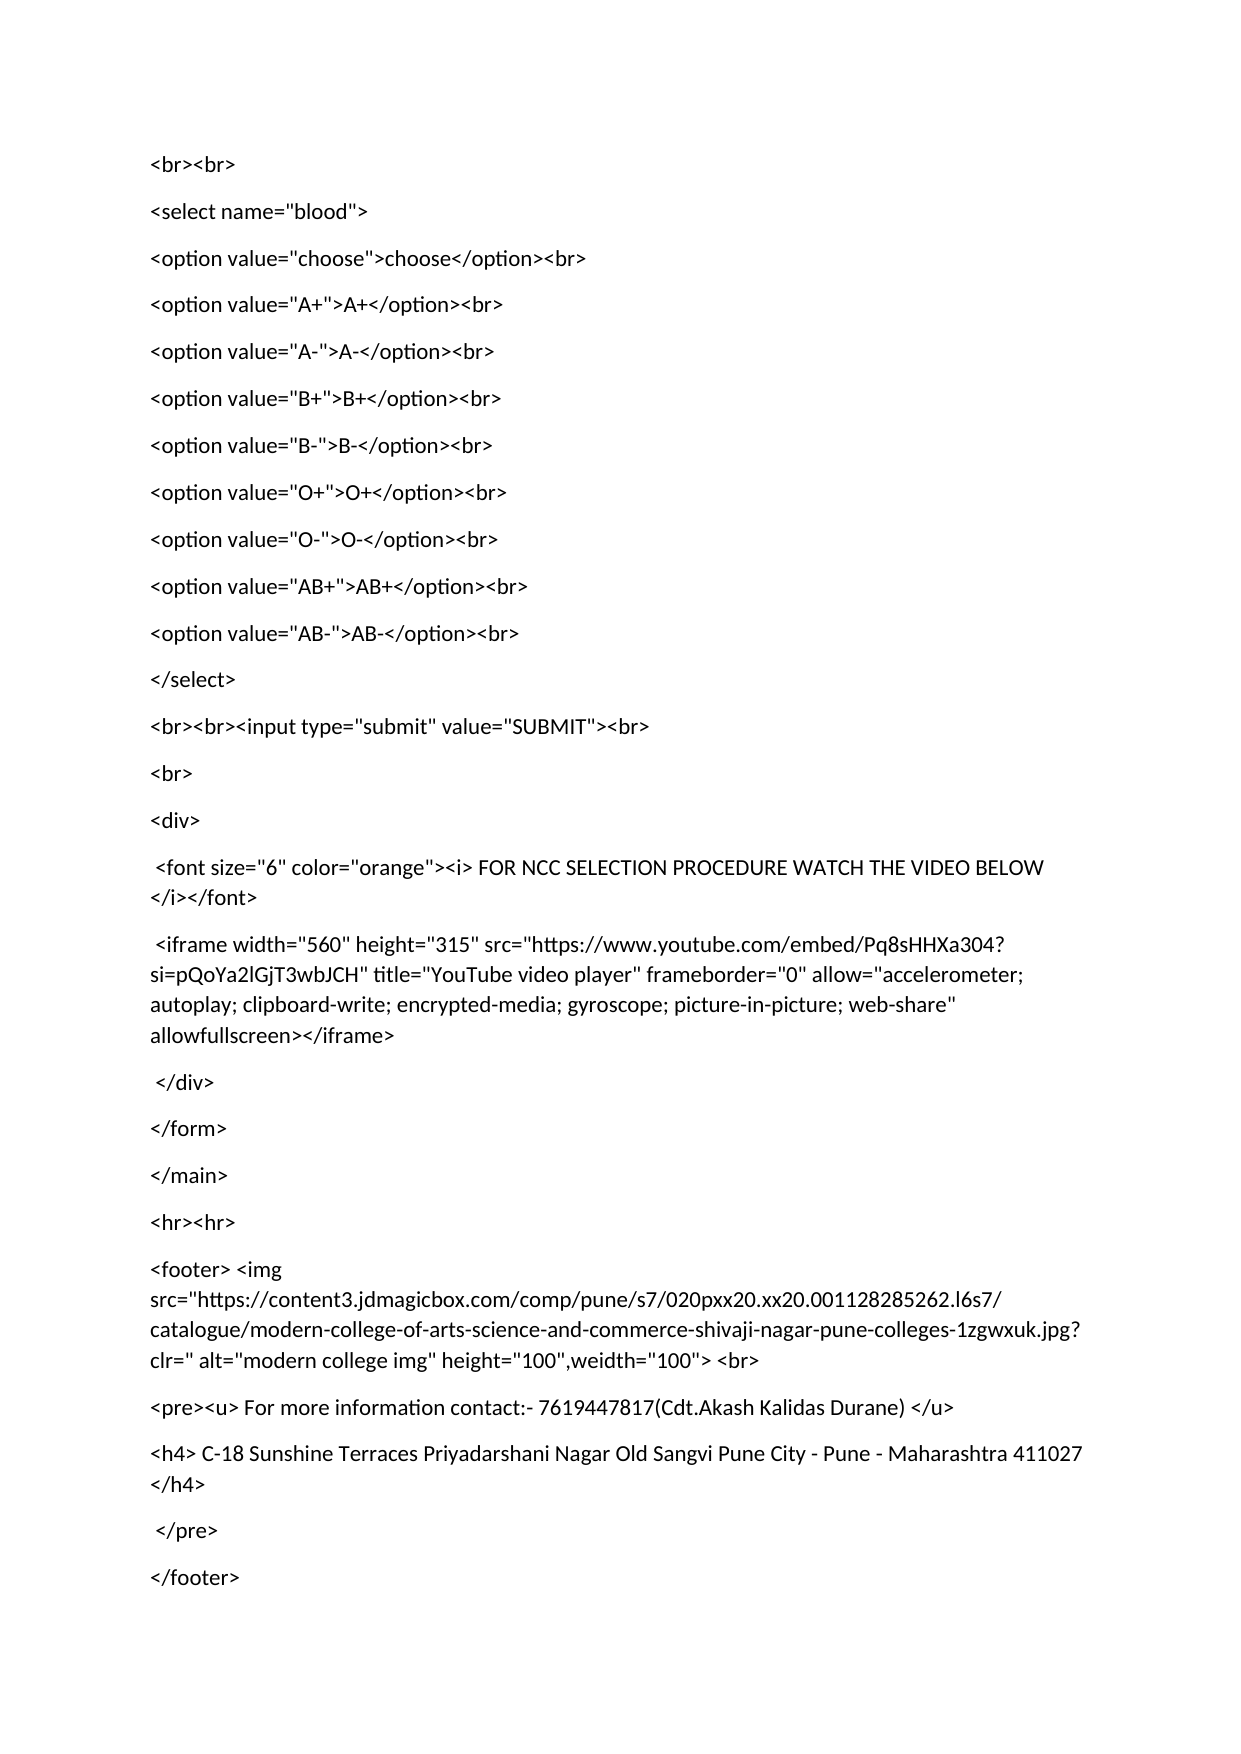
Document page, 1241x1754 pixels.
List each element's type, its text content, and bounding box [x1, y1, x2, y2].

text <hr><hr> [150, 1208, 1090, 1236]
text </footer> [150, 1563, 1090, 1592]
text <option value="B+">B+</option><br> [150, 384, 1090, 412]
text <div> [150, 806, 1090, 834]
text </div> [150, 1068, 1090, 1096]
text <pre><u> For more information contact:- 7619447817(Cdt.Akash Kalidas Durane) </u> [150, 1393, 1090, 1421]
text <option value="A-">A-</option><br> [150, 337, 1090, 366]
text <option value="O+">O+</option><br> [150, 478, 1090, 506]
text </select> [150, 666, 1090, 694]
text <option value="AB-">AB-</option><br> [150, 619, 1090, 647]
text </main> [150, 1161, 1090, 1189]
text <iframe width="560" height="315" src="https://www.youtube.com/embed/Pq8sHHXa304?si=pQoYa2lGjT3wbJCH" title="YouTube video player" frameborder="0" allow="accelerometer; autoplay; clipboard-write; encrypted-media; gyroscope; picture-in-picture; web-share" allowfullscreen></iframe> [150, 930, 1090, 1049]
text </form> [150, 1114, 1090, 1143]
text <font size="6" color="orange"><i> FOR NCC SELECTION PROCEDURE WATCH THE VIDEO BELOW </i></font> [150, 853, 1090, 911]
text <br><br><input type="submit" value="SUBMIT"><br> [150, 712, 1090, 741]
text <option value="AB+">AB+</option><br> [150, 572, 1090, 600]
text <option value="B-">B-</option><br> [150, 431, 1090, 459]
text <h4> C-18 Sunshine Terraces Priyadarshani Nagar Old Sangvi Pune City - Pune - Maharashtra 411027 </h4> [150, 1439, 1090, 1498]
text <select name="blood"> [150, 197, 1090, 225]
text </pre> [150, 1517, 1090, 1545]
text <option value="O-">O-</option><br> [150, 525, 1090, 553]
text <option value="choose">choose</option><br> [150, 244, 1090, 272]
text <option value="A+">A+</option><br> [150, 291, 1090, 319]
text <br> [150, 759, 1090, 787]
text <footer> <img src="https://content3.jdmagicbox.com/comp/pune/s7/020pxx20.xx20.001128285262.l6s7/catalogue/modern-college-of-arts-science-and-commerce-shivaji-nagar-pune-colleges-1zgwxuk.jpg?clr=" alt="modern college img" height="100",weidth="100"> <br> [150, 1255, 1090, 1374]
text <br><br> [150, 150, 1090, 178]
